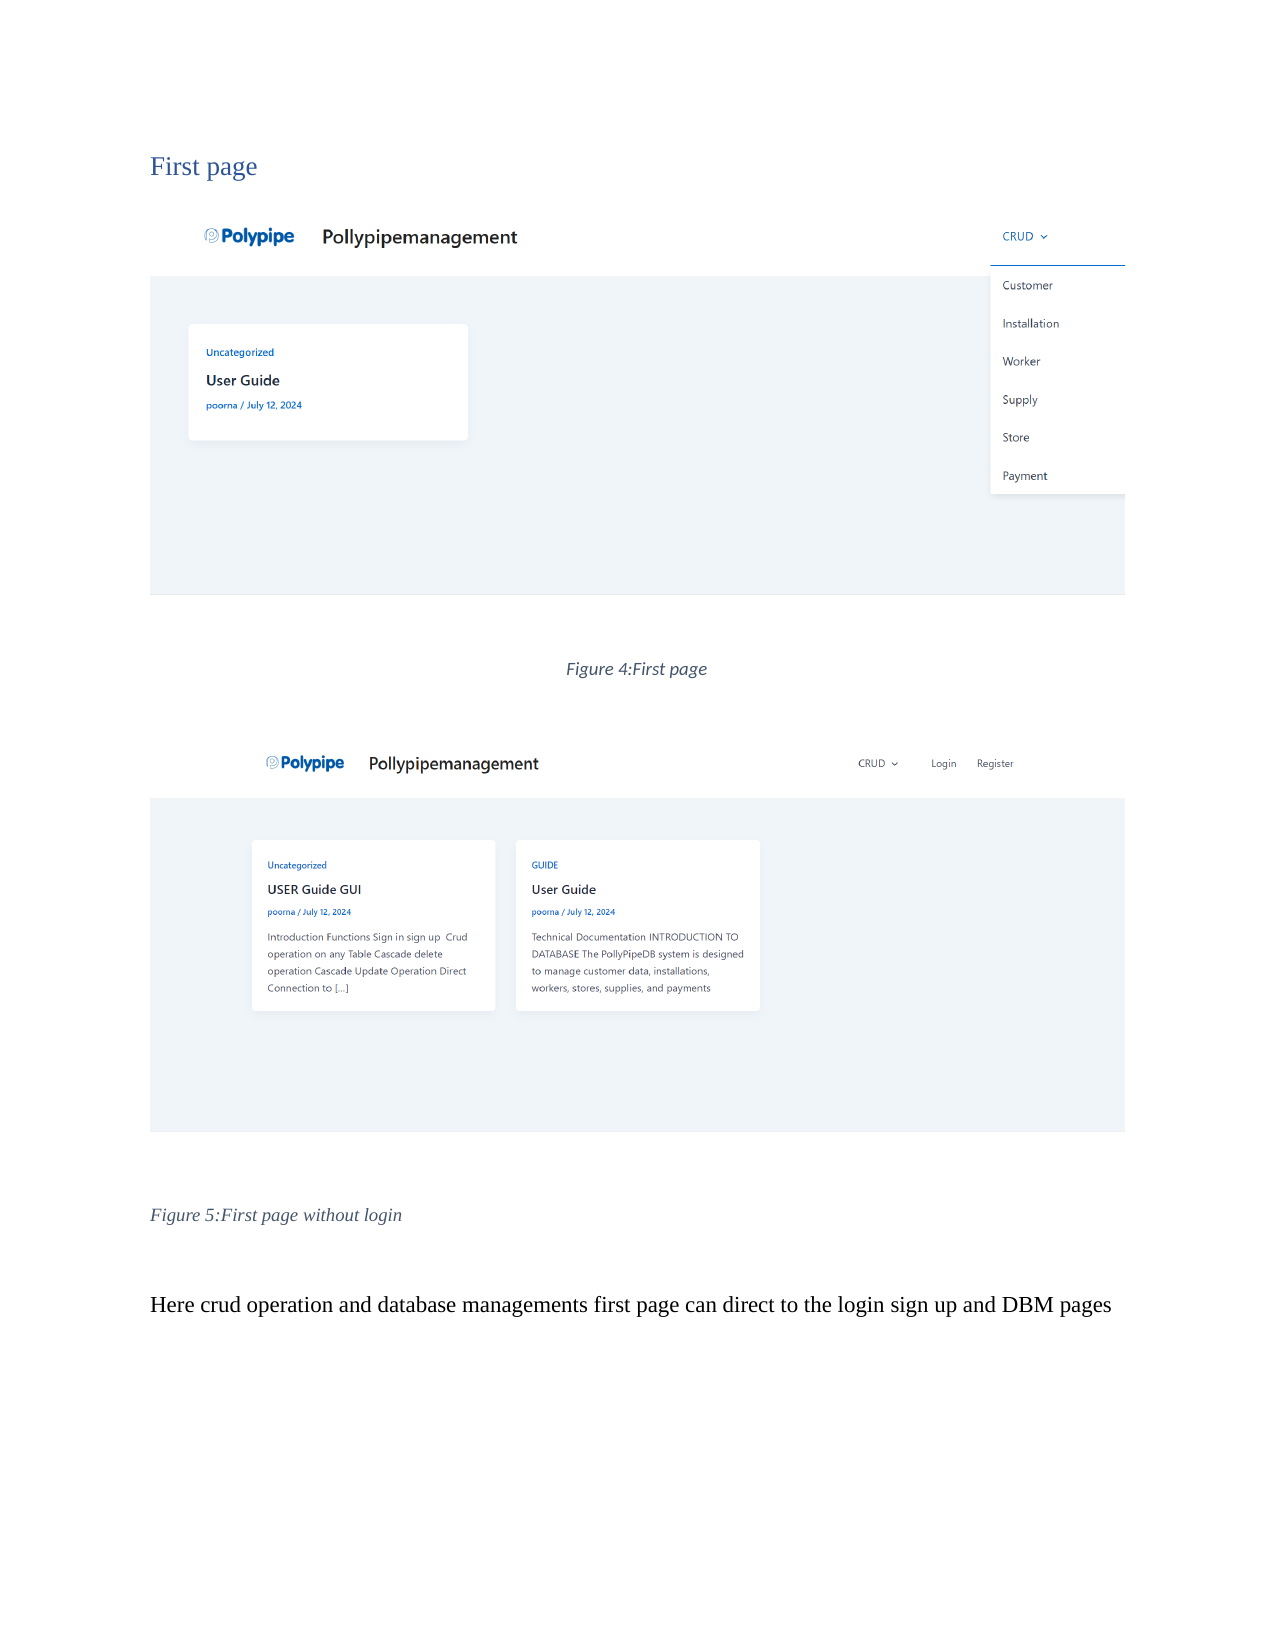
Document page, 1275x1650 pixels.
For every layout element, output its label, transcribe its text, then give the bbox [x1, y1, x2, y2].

picture [150, 197, 1125, 644]
subtitle First page [150, 150, 1125, 181]
picture [150, 727, 1125, 1186]
text Here crud operation and database managements first page can direct to the login sign up and DBM pages [150, 1292, 1125, 1318]
text Figure 5:First page without login [150, 1204, 1125, 1226]
